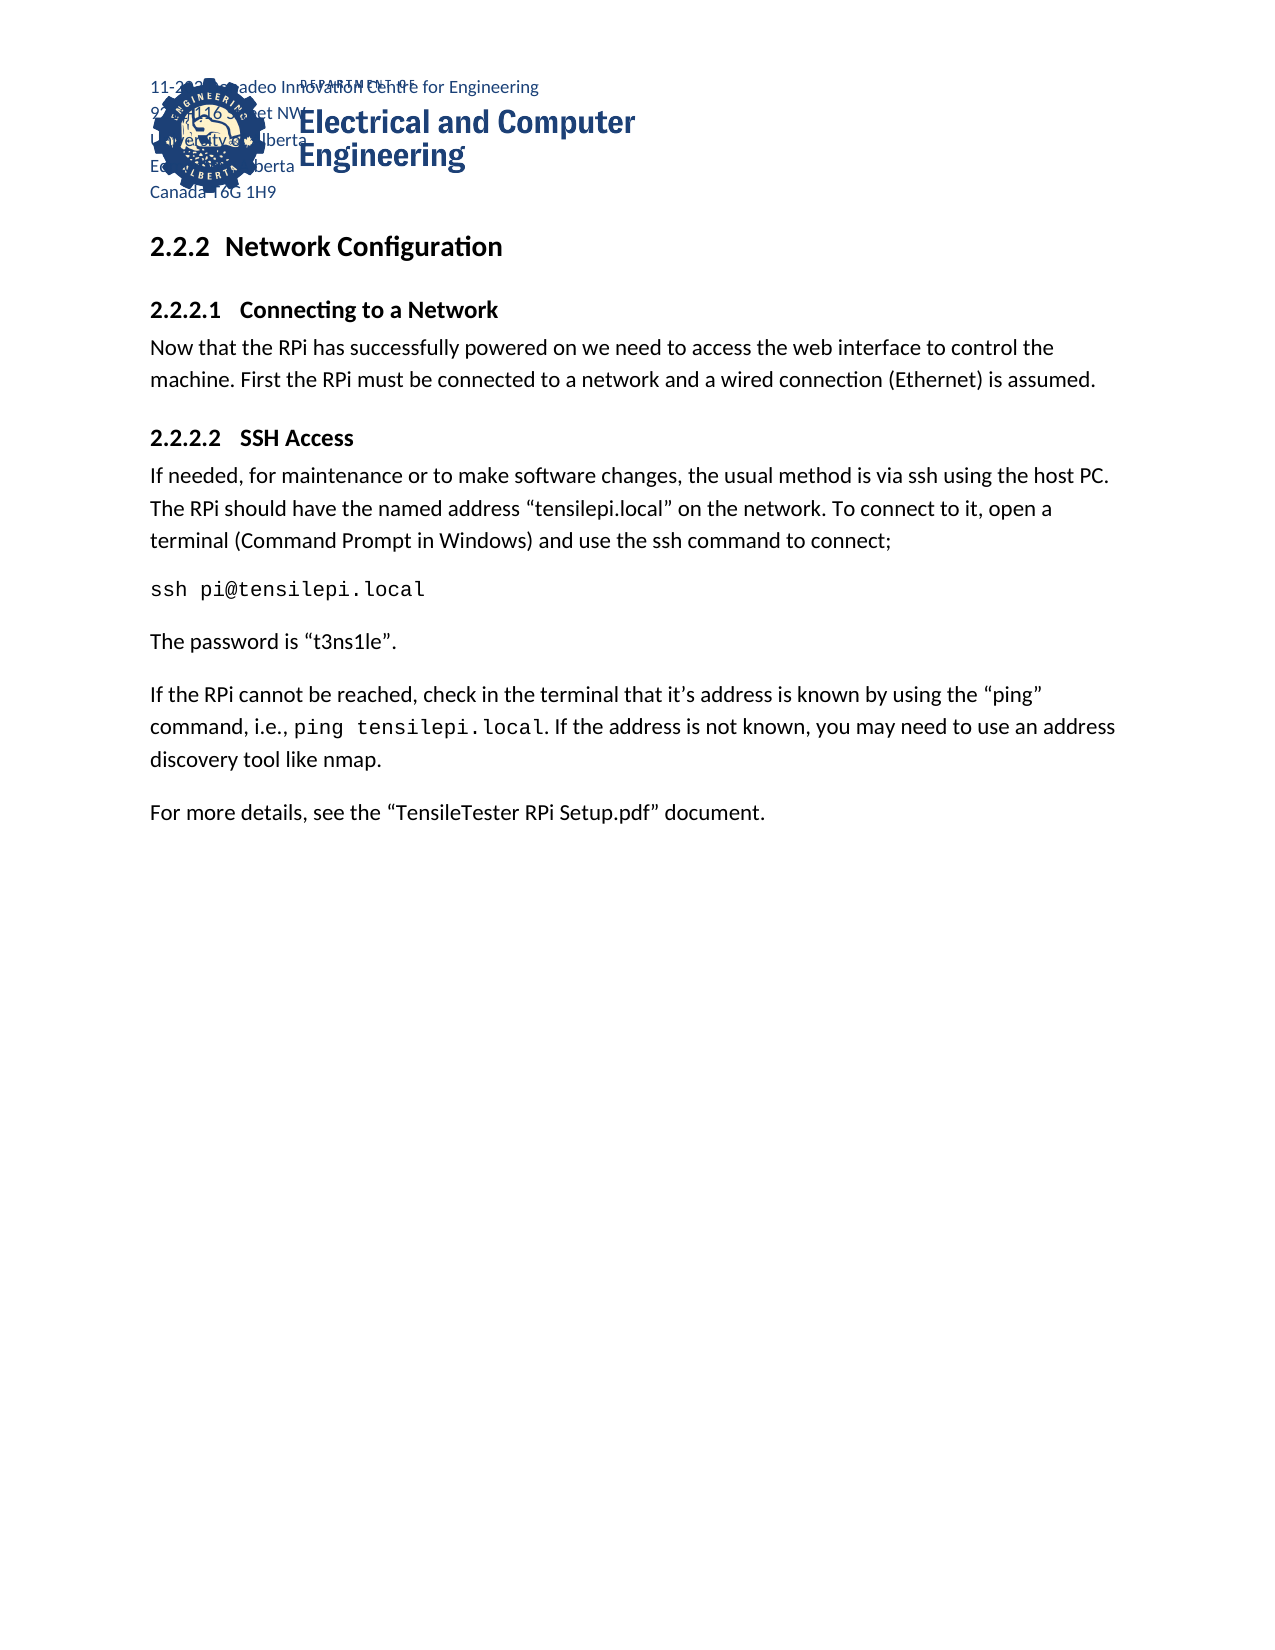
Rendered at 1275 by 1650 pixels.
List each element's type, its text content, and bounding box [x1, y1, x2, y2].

subtitle Network Configuration [150, 228, 1125, 264]
text The password is “t3ns1le”. [150, 627, 1125, 655]
subtitle Connecting to a Network [150, 294, 1125, 324]
picture [153, 78, 636, 193]
text If needed, for maintenance or to make software changes, the usual method is via ssh using the host PC. The RPi should have the named address “tensilepi.local” on the network. To connect to it, open a terminal (Command Prompt in Windows) and use the ssh command to connect; [150, 462, 1125, 554]
text For more details, see the “TensileTester RPi Setup.pdf” document. [150, 798, 1125, 826]
text ssh pi@tensilepi.local [150, 579, 1125, 603]
subtitle SSH Access [150, 422, 1125, 453]
text If the RPi cannot be reached, check in the terminal that it’s address is known by using the “ping” command, i.e., ping tensilepi.local. If the address is not known, you may need to use an address discovery tool like nmap. [150, 680, 1125, 773]
text Now that the RPi has successfully powered on we need to access the web interface to control the machine. First the RPi must be connected to a network and a wired connection (Ethernet) is assumed. [150, 333, 1125, 393]
